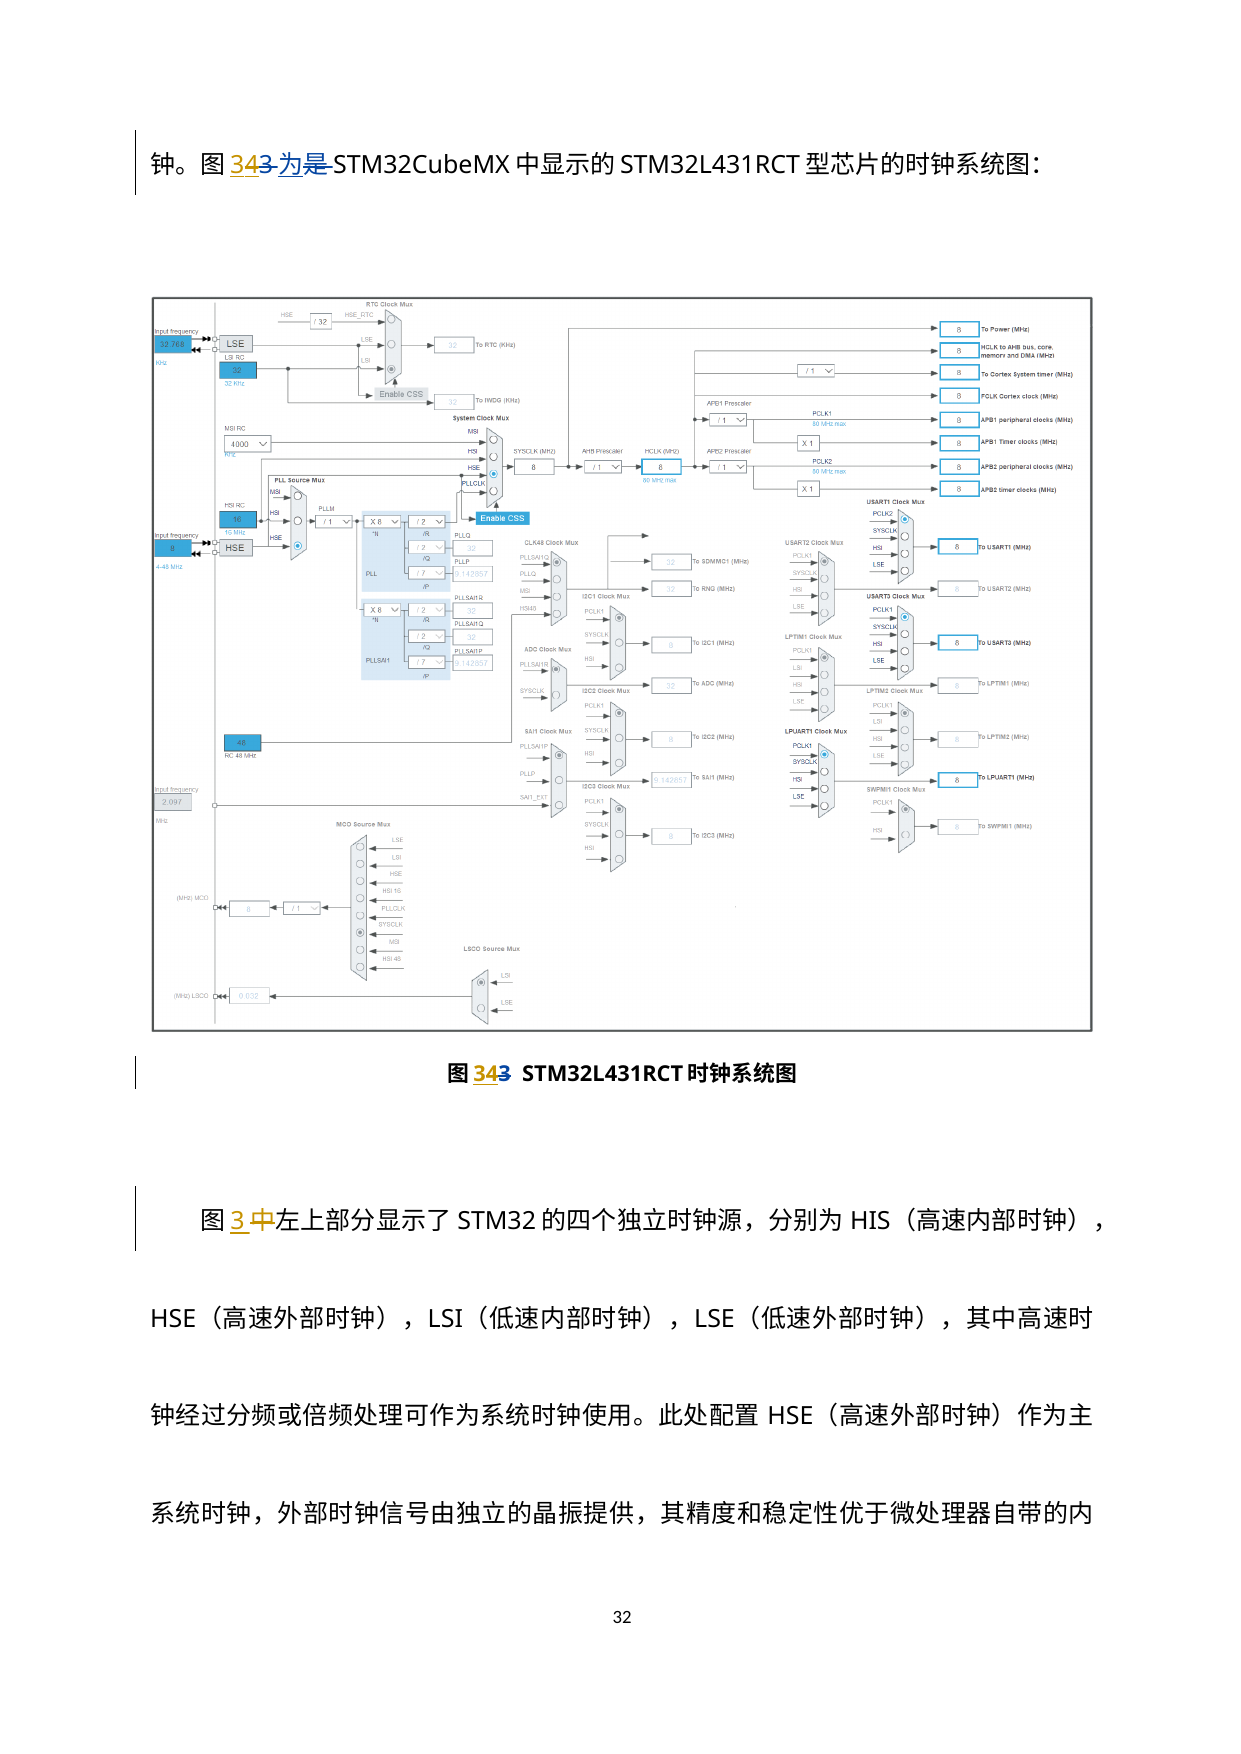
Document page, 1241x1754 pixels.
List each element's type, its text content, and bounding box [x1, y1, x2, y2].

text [150, 1186, 1094, 1544]
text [150, 130, 1094, 195]
text 图 STM32L431RCT时钟系统图 [150, 1056, 1094, 1089]
picture [150, 295, 1094, 1033]
